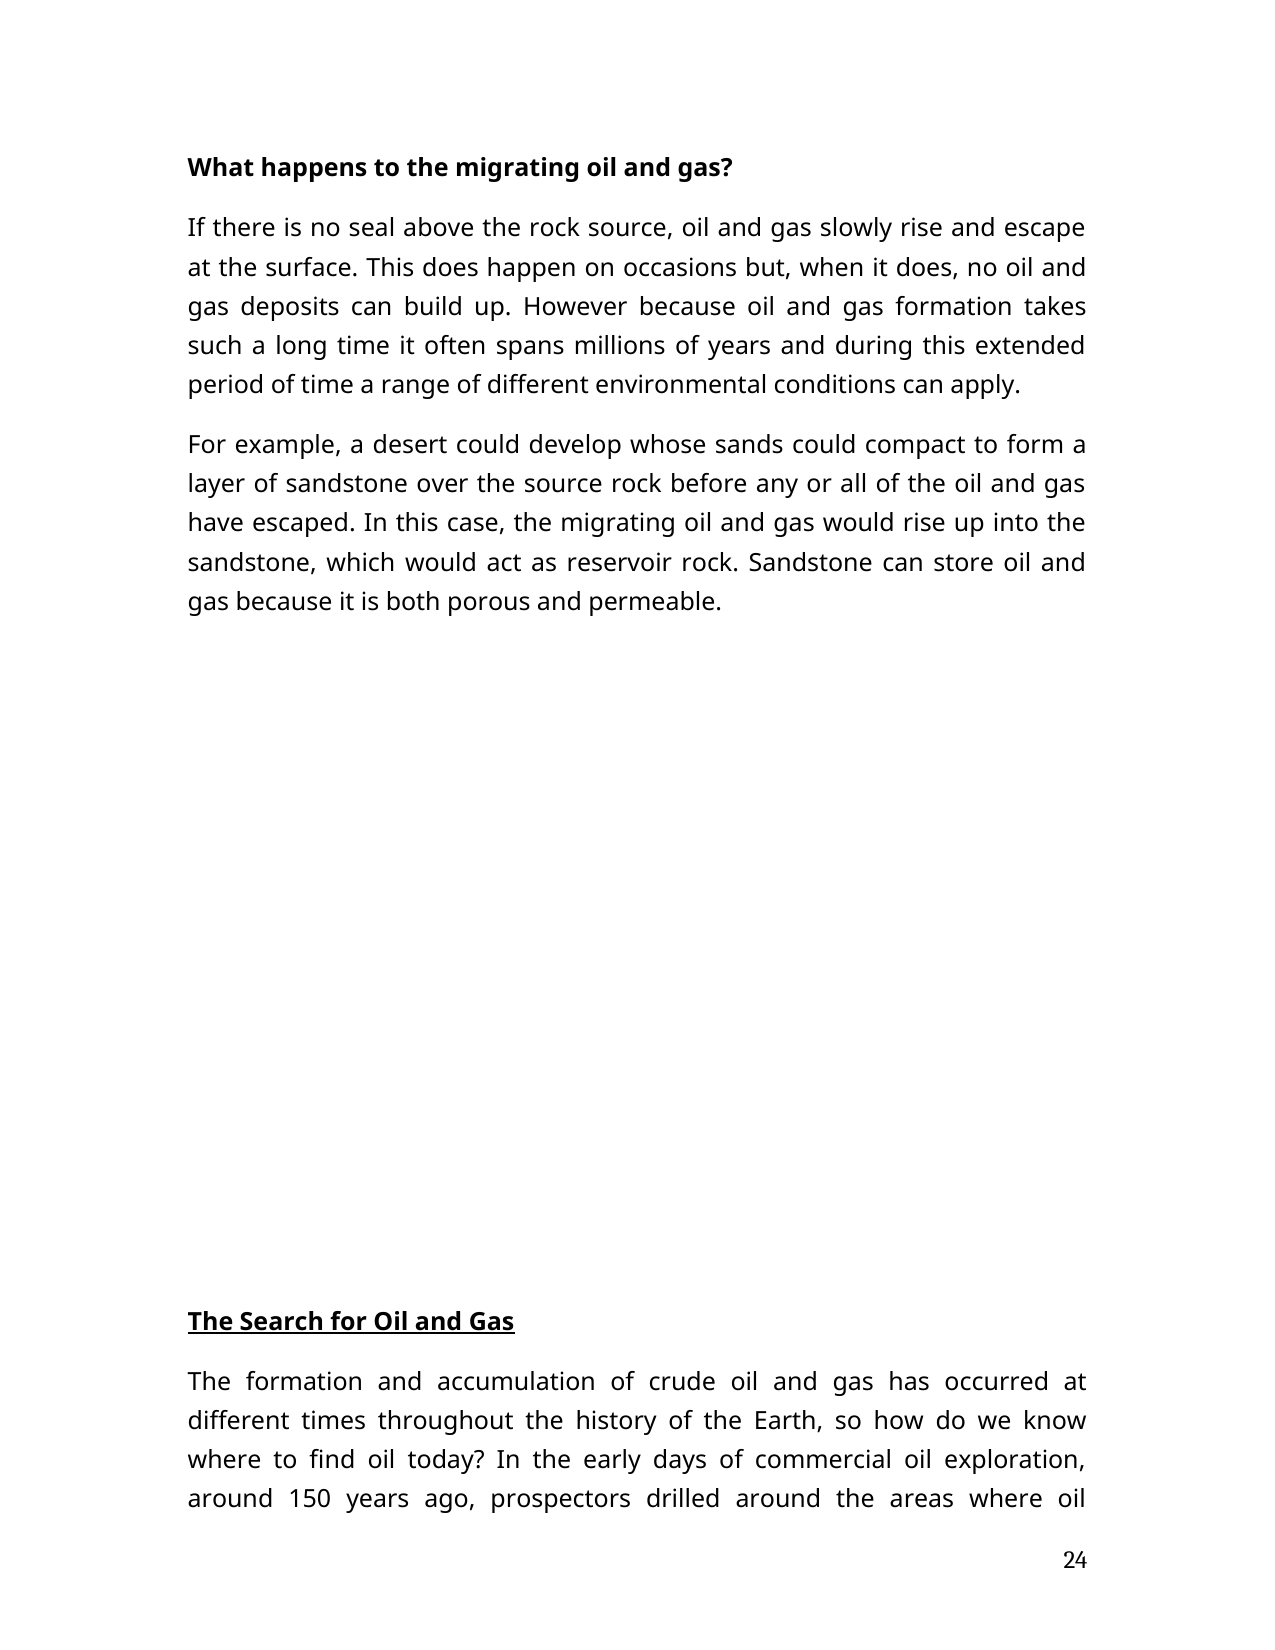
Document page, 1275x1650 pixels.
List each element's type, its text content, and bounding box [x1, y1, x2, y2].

text If there is no seal above the rock source, oil and gas slowly rise and escape at the surface. This does happen on occasions but, when it does, no oil and gas deposits can build up. However because oil and gas formation takes such a long time it often spans millions of years and during this extended period of time a range of different environmental conditions can apply. [187, 210, 1087, 401]
text For example, a desert could develop whose sands could compact to form a layer of sandstone over the source rock before any or all of the oil and gas have escaped. In this case, the migrating oil and gas would rise up into the sandstone, which would act as reservoir rock. Sandstone can store oil and gas because it is both porous and permeable. [187, 427, 1087, 617]
text The Search for Oil and Gas [187, 1303, 1087, 1337]
text What happens to the migrating oil and gas? [187, 150, 1087, 184]
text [187, 1363, 1087, 1515]
